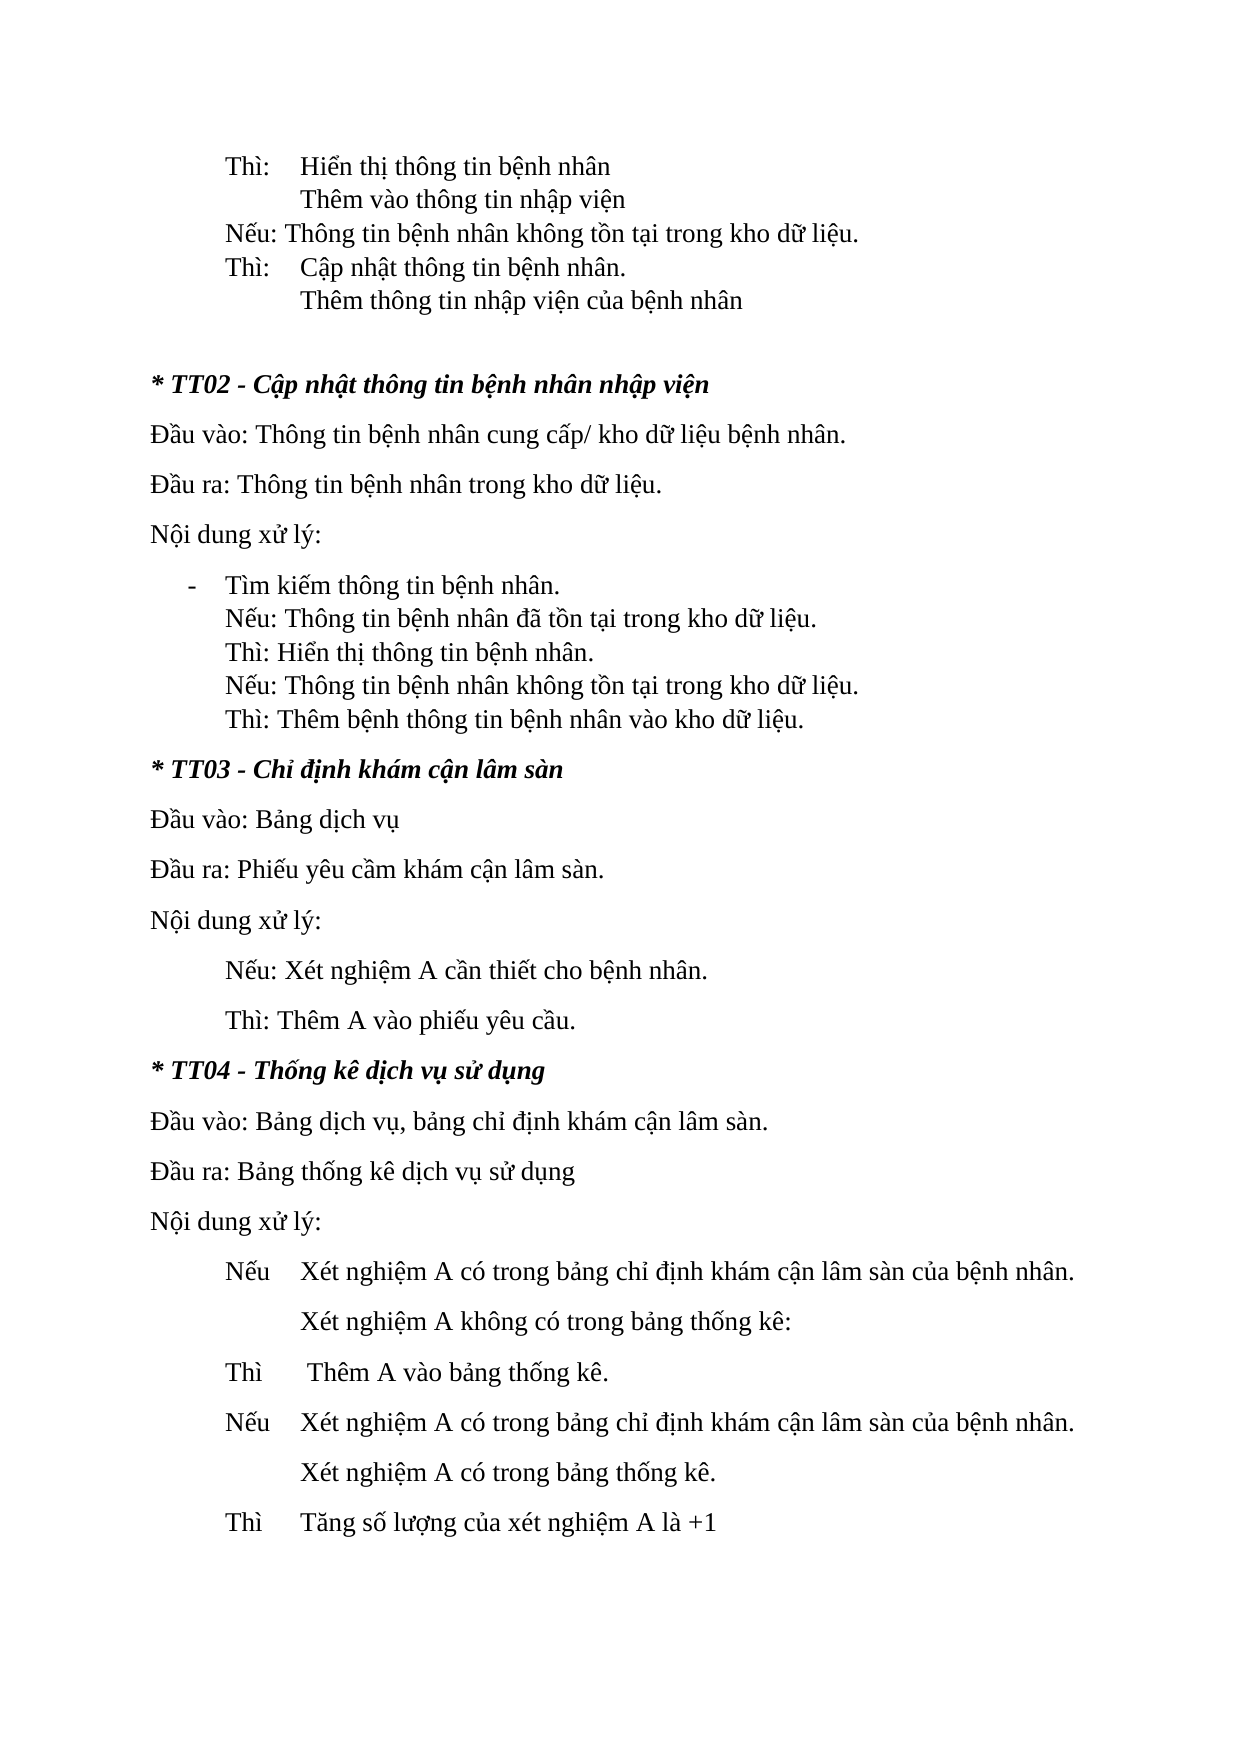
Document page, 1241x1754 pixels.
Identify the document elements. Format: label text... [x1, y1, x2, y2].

text Thì: Thêm A vào phiếu yêu cầu. [225, 1004, 1090, 1035]
list Thì: Thêm bệnh thông tin bệnh nhân vào kho dữ liệu. [225, 703, 1090, 734]
text Đầu vào: Bảng dịch vụ [150, 803, 1090, 834]
list Thêm vào thông tin nhập viện [225, 183, 1090, 215]
list Thêm thông tin nhập viện của bệnh nhân [225, 284, 1090, 315]
text Nếu: Xét nghiệm A cần thiết cho bệnh nhân. [225, 954, 1090, 985]
list Thì: Cập nhật thông tin bệnh nhân. [225, 251, 1090, 282]
text * TT03 - Chỉ định khám cận lâm sàn [150, 753, 1090, 784]
list Nếu: Thông tin bệnh nhân không tồn tại trong kho dữ liệu. [225, 217, 1090, 248]
text Nội dung xử lý: [150, 904, 1090, 935]
text Đầu vào: Bảng dịch vụ, bảng chỉ định khám cận lâm sàn. [150, 1104, 1090, 1136]
text * TT02 - Cập nhật thông tin bệnh nhân nhập viện [150, 368, 1090, 399]
text Xét nghiệm A không có trong bảng thống kê: [225, 1305, 1090, 1337]
text Thì Thêm A vào bảng thống kê. [225, 1356, 1090, 1387]
text Nếu Xét nghiệm A có trong bảng chỉ định khám cận lâm sàn của bệnh nhân. [225, 1255, 1090, 1286]
text Đầu ra: Phiếu yêu cầm khám cận lâm sàn. [150, 853, 1090, 885]
text * TT04 - Thống kê dịch vụ sử dụng [150, 1054, 1090, 1086]
list Nếu: Thông tin bệnh nhân đã tồn tại trong kho dữ liệu. [225, 602, 1090, 633]
list Thì: Hiển thị thông tin bệnh nhân. [225, 636, 1090, 667]
text Nội dung xử lý: [150, 518, 1090, 550]
text Nội dung xử lý: [150, 1205, 1090, 1236]
text Xét nghiệm A có trong bảng thống kê. [225, 1456, 1090, 1487]
text Nếu Xét nghiệm A có trong bảng chỉ định khám cận lâm sàn của bệnh nhân. [225, 1406, 1090, 1437]
text Đầu ra: Bảng thống kê dịch vụ sử dụng [150, 1155, 1090, 1186]
list Thì: Hiển thị thông tin bệnh nhân [225, 150, 1090, 181]
list Nếu: Thông tin bệnh nhân không tồn tại trong kho dữ liệu. [225, 669, 1090, 701]
text Đầu vào: Thông tin bệnh nhân cung cấp/ kho dữ liệu bệnh nhân. [150, 418, 1090, 449]
text Đầu ra: Thông tin bệnh nhân trong kho dữ liệu. [150, 468, 1090, 499]
text Thì Tăng số lượng của xét nghiệm A là +1 [225, 1506, 1090, 1537]
list Tìm kiếm thông tin bệnh nhân. [187, 569, 1090, 600]
